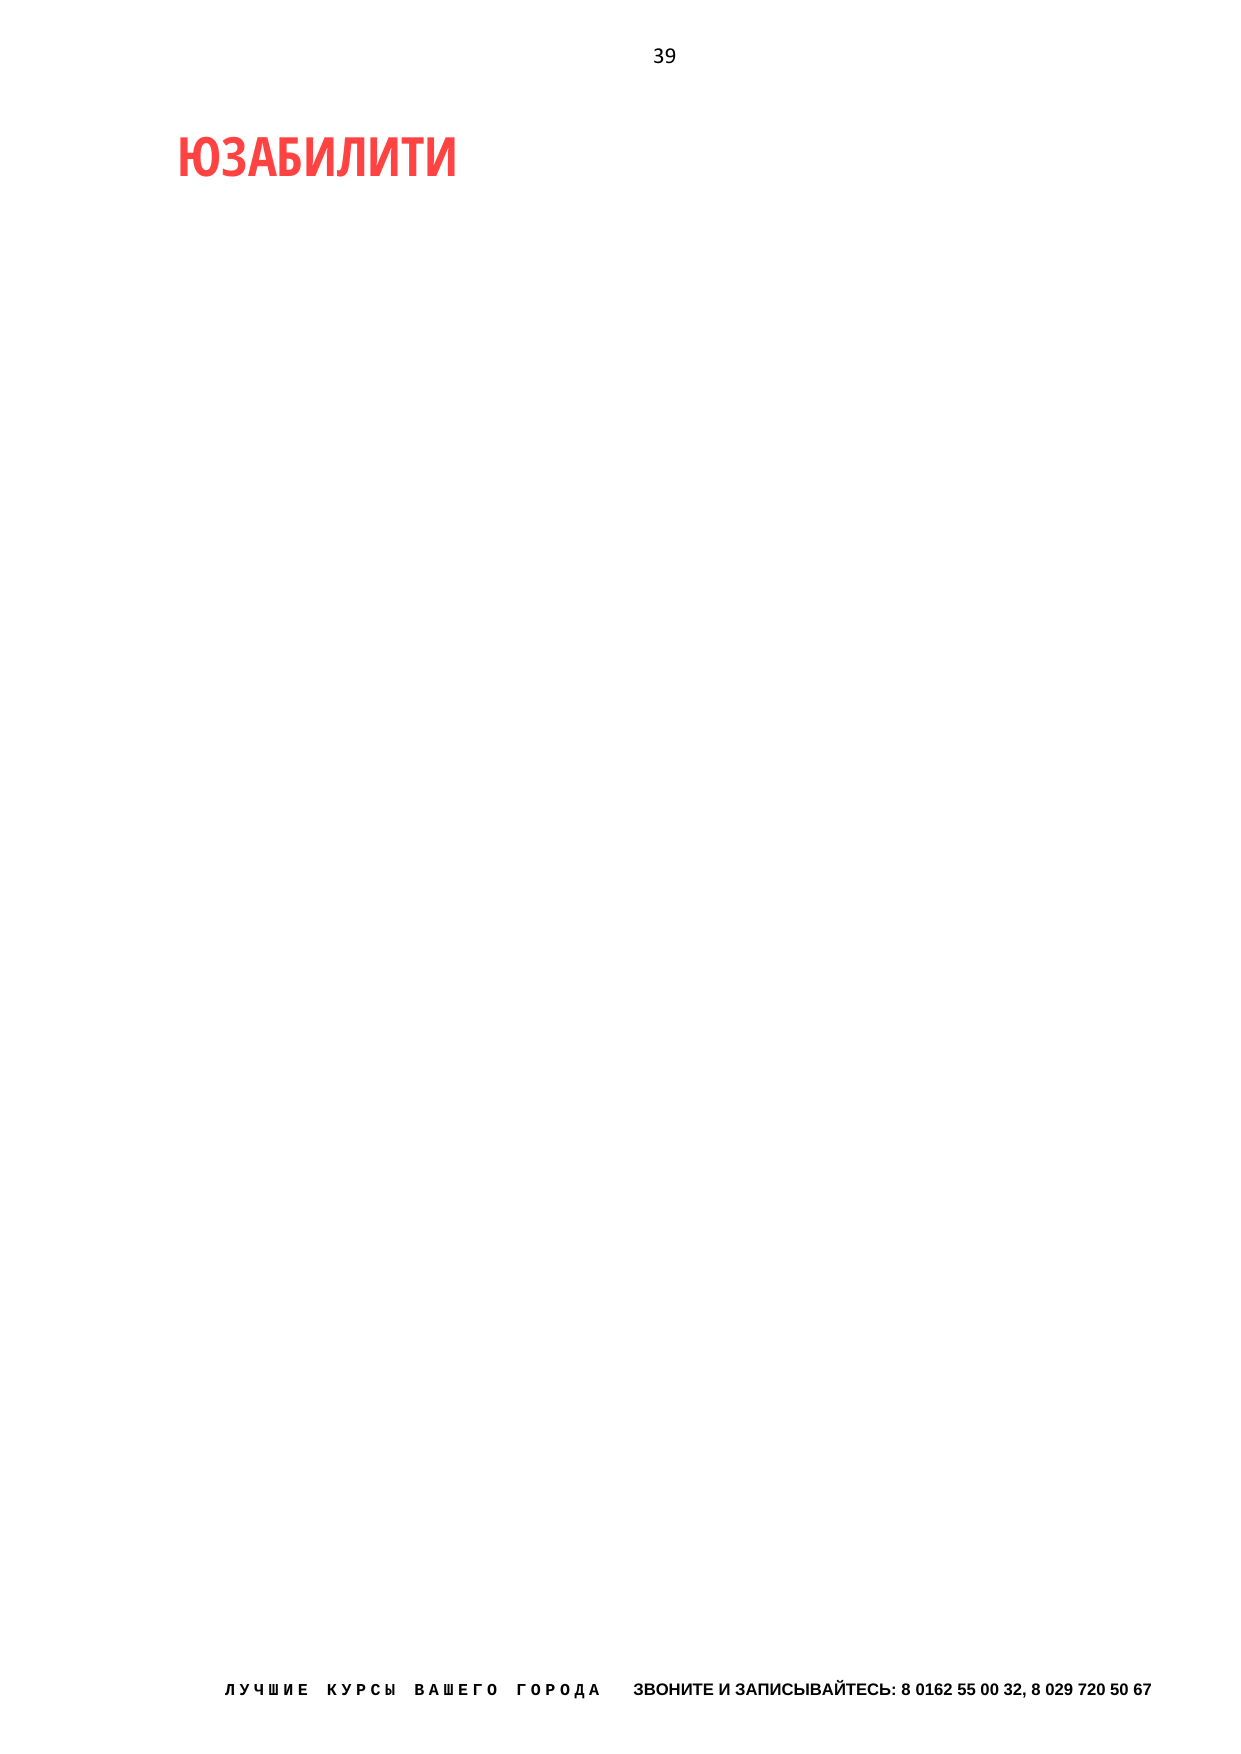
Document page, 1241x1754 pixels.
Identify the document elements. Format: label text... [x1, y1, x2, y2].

text ЮЗАБИЛИТИ [177, 118, 1152, 192]
